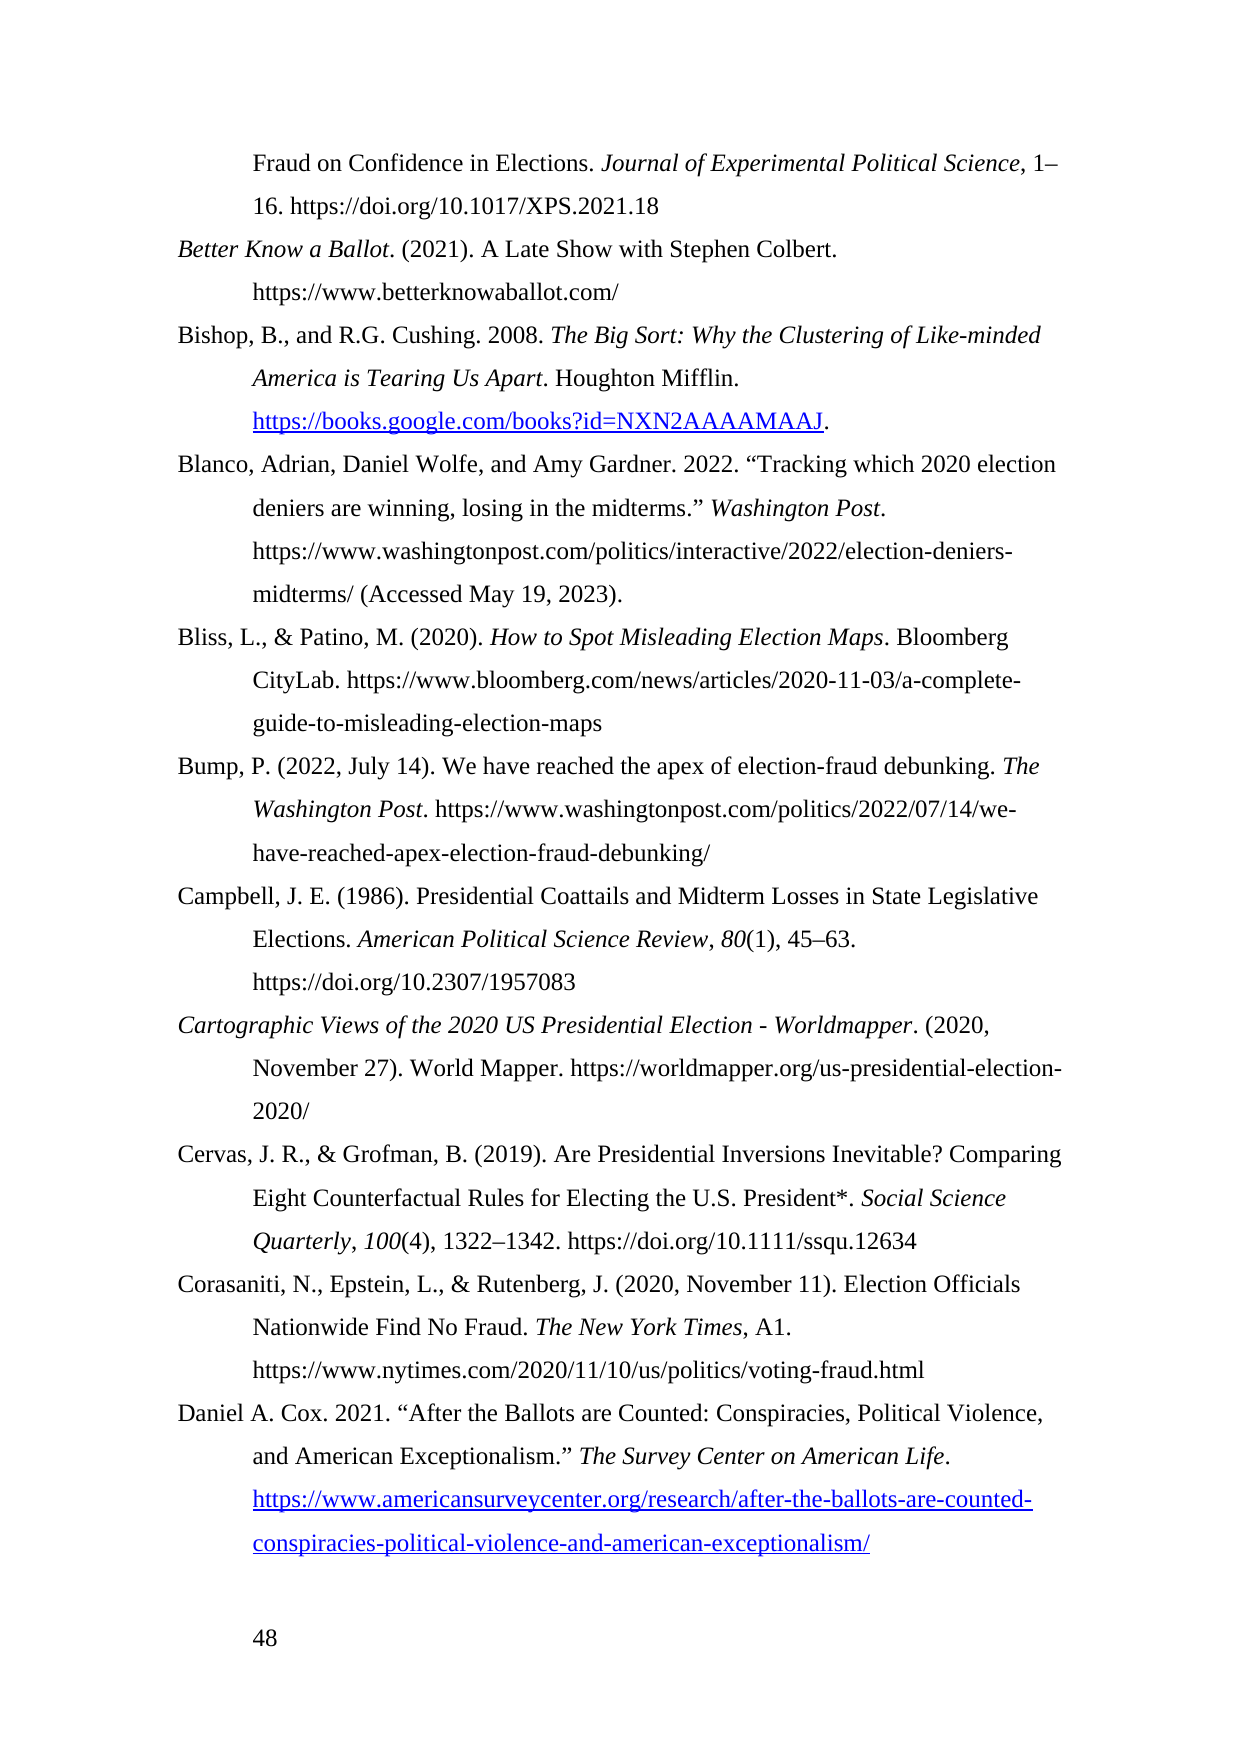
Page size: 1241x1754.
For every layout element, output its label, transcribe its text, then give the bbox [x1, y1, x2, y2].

text Corasaniti, N., Epstein, L., & Rutenberg, J. (2020, November 11). Election Officials Nationwide Find No Fraud. The New York Times, A1. https://www.nytimes.com/2020/11/10/us/politics/voting-fraud.html [177, 1269, 1063, 1384]
text Better Know a Ballot. (2021). A Late Show with Stephen Colbert. https://www.betterknowaballot.com/ [177, 234, 1063, 306]
text Daniel A. Cox. 2021. “After the Ballots are Counted: Conspiracies, Political Violence, and American Exceptionalism.” The Survey Center on American Life. https://www.americansurveycenter.org/research/after-the-ballots-are-counted-conspiracies-political-violence-and-american-exceptionalism/ [177, 1398, 1063, 1556]
text Bliss, L., & Patino, M. (2020). How to Spot Misleading Election Maps. Bloomberg CityLab. https://www.bloomberg.com/news/articles/2020-11-03/a-complete-guide-to-misleading-election-maps [177, 622, 1063, 737]
text Cartographic Views of the 2020 US Presidential Election - Worldmapper. (2020, November 27). World Mapper. https://worldmapper.org/us-presidential-election-2020/ [177, 1010, 1063, 1125]
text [177, 148, 1063, 219]
text Blanco, Adrian, Daniel Wolfe, and Amy Gardner. 2022. “Tracking which 2020 election deniers are winning, losing in the midterms.” Washington Post. https://www.washingtonpost.com/politics/interactive/2022/election-deniers-midterms/ (Accessed May 19, 2023). [177, 449, 1063, 608]
text Campbell, J. E. (1986). Presidential Coattails and Midterm Losses in State Legislative Elections. American Political Science Review, 80(1), 45–63. https://doi.org/10.2307/1957083 [177, 881, 1063, 996]
text Cervas, J. R., & Grofman, B. (2019). Are Presidential Inversions Inevitable? Comparing Eight Counterfactual Rules for Electing the U.S. President*. Social Science Quarterly, 100(4), 1322–1342. https://doi.org/10.1111/ssqu.12634 [177, 1139, 1063, 1254]
text Bump, P. (2022, July 14). We have reached the apex of election-fraud debunking. The Washington Post. https://www.washingtonpost.com/politics/2022/07/14/we-have-reached-apex-election-fraud-debunking/ [177, 751, 1063, 866]
text Bishop, B., and R.G. Cushing. 2008. The Big Sort: Why the Clustering of Like-minded America is Tearing Us Apart. Houghton Mifflin. https://books.google.com/books?id=NXN2AAAAMAAJ. [177, 320, 1063, 435]
